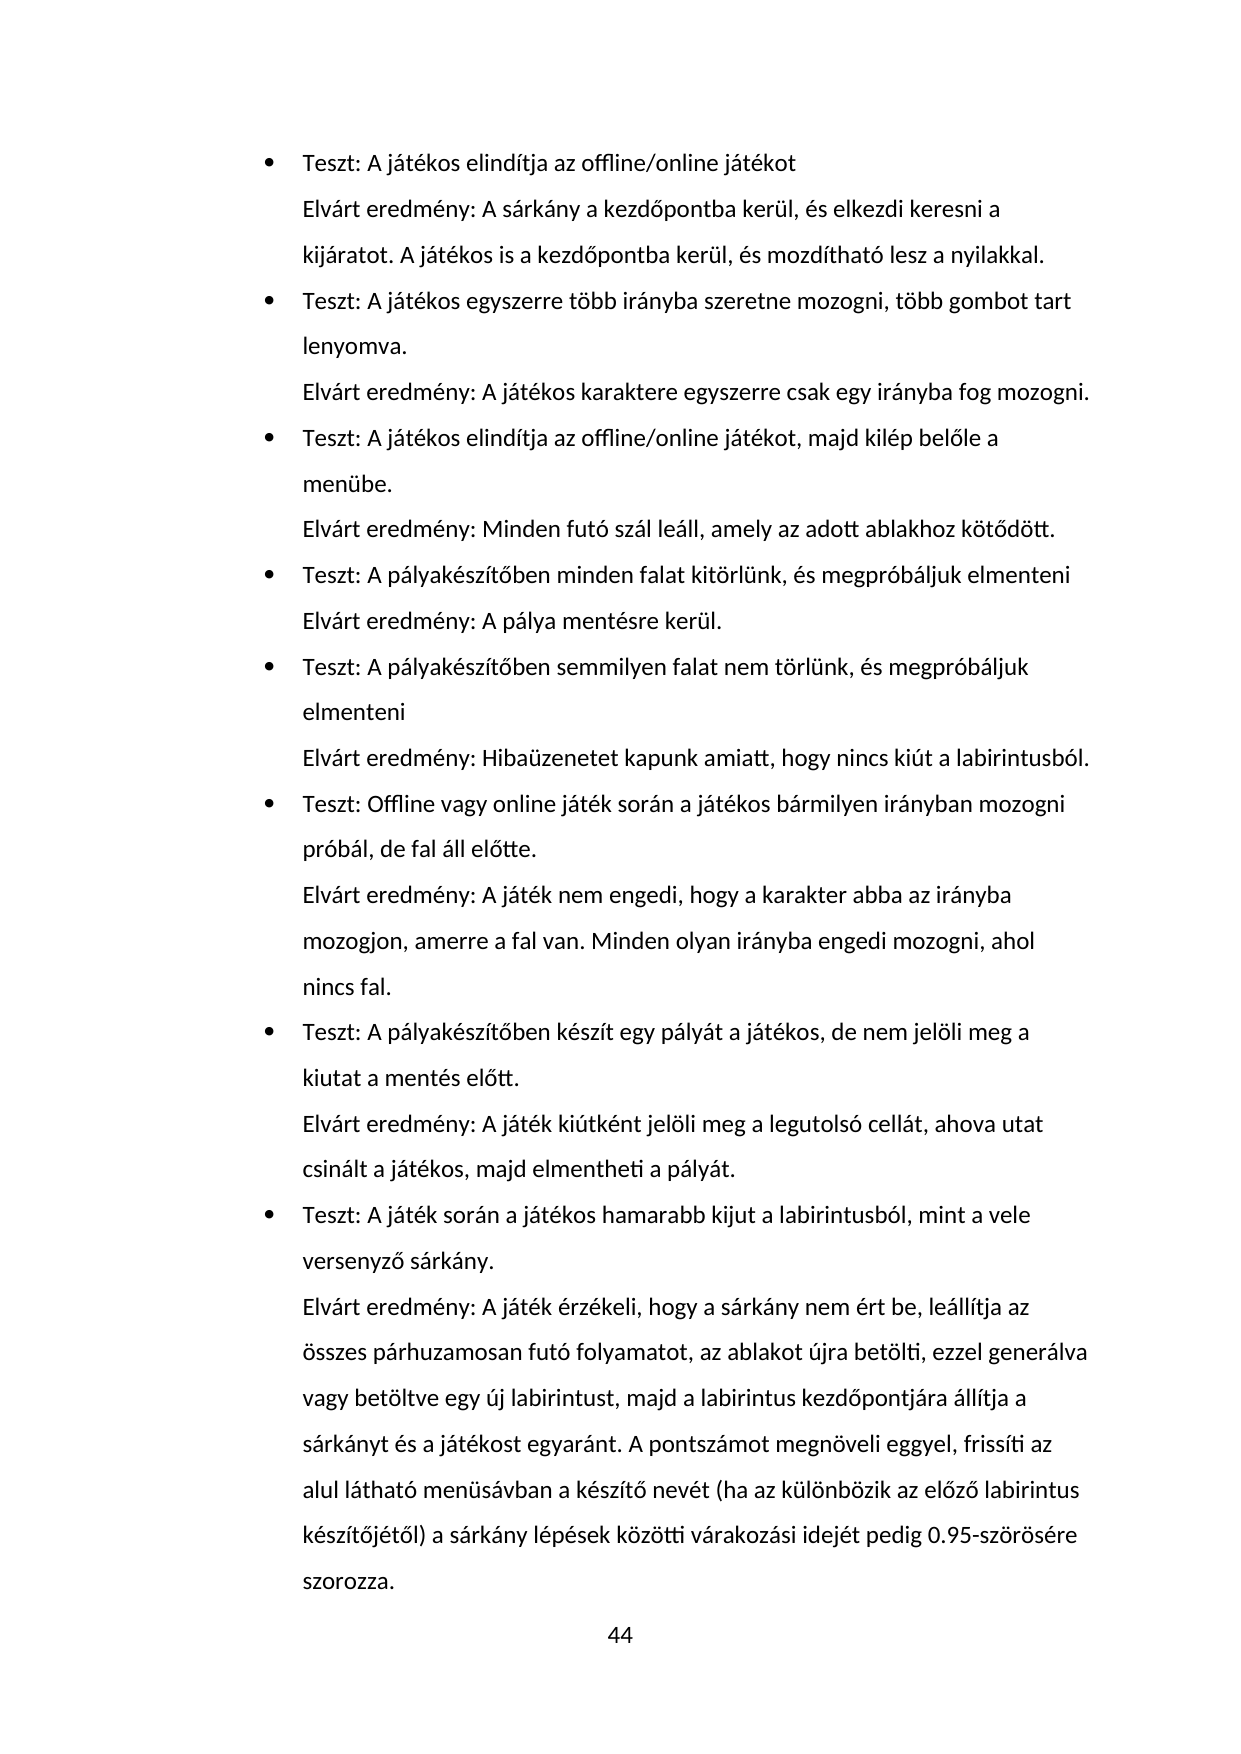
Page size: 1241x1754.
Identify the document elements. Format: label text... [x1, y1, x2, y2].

list Teszt: A játékos egyszerre több irányba szeretne mozogni, több gombot tart lenyomva. Elvárt eredmény: A játékos karaktere egyszerre csak egy irányba fog mozogni. [265, 285, 1093, 407]
list Teszt: A pályakészítőben készít egy pályát a játékos, de nem jelöli meg a kiutat a mentés előtt. Elvárt eredmény: A játék kiútként jelöli meg a legutolsó cellát, ahova utat csinált a játékos, majd elmentheti a pályát. [265, 1016, 1093, 1184]
list Teszt: A játékos elindítja az offline/online játékot, majd kilép belőle a menübe. Elvárt eredmény: Minden futó szál leáll, amely az adott ablakhoz kötődött. [265, 422, 1093, 544]
list Teszt: A játékos elindítja az offline/online játékot Elvárt eredmény: A sárkány a kezdőpontba kerül, és elkezdi keresni a kijáratot. A játékos is a kezdőpontba kerül, és mozdítható lesz a nyilakkal. [265, 148, 1093, 269]
list Teszt: A pályakészítőben semmilyen falat nem törlünk, és megpróbáljuk elmenteni Elvárt eredmény: Hibaüzenetet kapunk amiatt, hogy nincs kiút a labirintusból. [265, 651, 1093, 773]
list Teszt: Offline vagy online játék során a játékos bármilyen irányban mozogni próbál, de fal áll előtte. Elvárt eredmény: A játék nem engedi, hogy a karakter abba az irányba mozogjon, amerre a fal van. Minden olyan irányba engedi mozogni, ahol nincs fal. [265, 788, 1093, 1001]
list Teszt: A játék során a játékos hamarabb kijut a labirintusból, mint a vele versenyző sárkány. Elvárt eredmény: A játék érzékeli, hogy a sárkány nem ért be, leállítja az összes párhuzamosan futó folyamatot, az ablakot újra betölti, ezzel generálva vagy betöltve egy új labirintust, majd a labirintus kezdőpontjára állítja a sárkányt és a játékost egyaránt. A pontszámot megnöveli eggyel, frissíti az alul látható menüsávban a készítő nevét (ha az különbözik az előző labirintus készítőjétől) a sárkány lépések közötti várakozási idejét pedig 0.95-szörösére szorozza. [265, 1199, 1093, 1596]
list Teszt: A pályakészítőben minden falat kitörlünk, és megpróbáljuk elmenteni Elvárt eredmény: A pálya mentésre kerül. [265, 559, 1093, 635]
